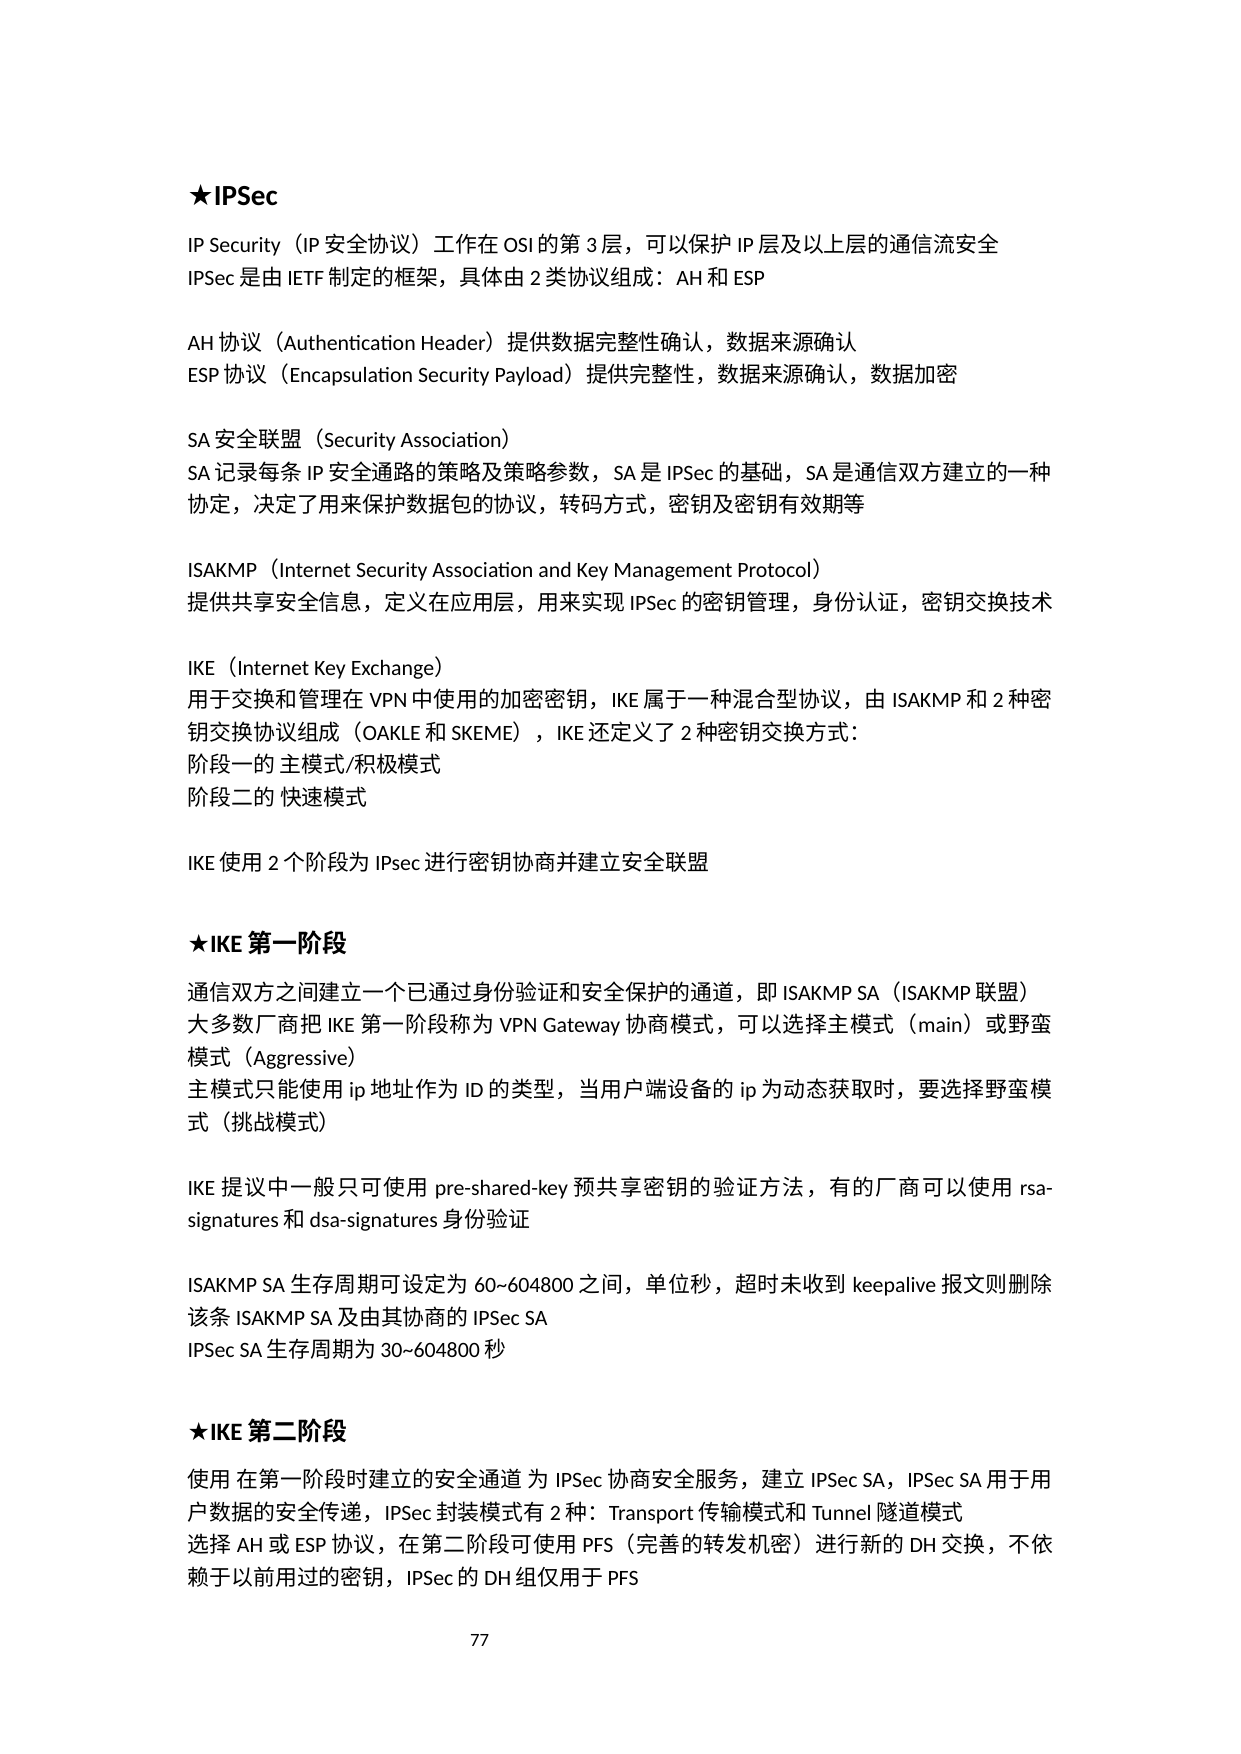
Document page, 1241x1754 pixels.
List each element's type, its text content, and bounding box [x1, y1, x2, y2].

text 主模式只能使用ip地址作为ID的类型，当用户端设备的ip为动态获取时，要选择野蛮模式（挑战模式） [187, 1072, 1053, 1137]
text ★IKE第二阶段 [187, 1397, 1053, 1462]
text 选择AH或ESP协议，在第二阶段可使用PFS（完善的转发机密）进行新的DH交换，不依赖于以前用过的密钥，IPSec的DH组仅用于PFS [187, 1527, 1053, 1592]
text SA记录每条IP安全通路的策略及策略参数，SA是IPSec的基础，SA是通信双方建立的一种协定，决定了用来保护数据包的协议，转码方式，密钥及密钥有效期等 [187, 454, 1053, 519]
text ESP协议（Encapsulation Security Payload）提供完整性，数据来源确认，数据加密 [187, 357, 1053, 389]
text IKE提议中一般只可使用pre-shared-key预共享密钥的验证方法，有的厂商可以使用rsa-signatures和dsa-signatures身份验证 [187, 1169, 1053, 1234]
text IPSec SA生存周期为30~604800秒 [187, 1332, 1053, 1364]
text ★IKE第一阶段 [187, 909, 1053, 974]
text ISAKMP SA生存周期可设定为60~604800之间，单位秒，超时未收到keepalive报文则删除该条ISAKMP SA及由其协商的IPSec SA [187, 1267, 1053, 1332]
text 阶段二的 快速模式 [187, 779, 1053, 812]
text ISAKMP（Internet Security Association and Key Management Protocol） [187, 552, 1053, 584]
text AH协议（Authentication Header）提供数据完整性确认，数据来源确认 [187, 324, 1053, 357]
text IPSec是由IETF制定的框架，具体由2类协议组成：AH和ESP [187, 259, 1053, 292]
text 用于交换和管理在VPN中使用的加密密钥，IKE属于一种混合型协议，由ISAKMP和2种密钥交换协议组成（OAKLE和SKEME），IKE还定义了2种密钥交换方式： [187, 682, 1053, 747]
text 提供共享安全信息，定义在应用层，用来实现IPSec的密钥管理，身份认证，密钥交换技术 [187, 584, 1053, 617]
text IKE使用2个阶段为IPsec进行密钥协商并建立安全联盟 [187, 844, 1053, 877]
text 阶段一的 主模式/积极模式 [187, 747, 1053, 779]
text IP Security（IP安全协议）工作在OSI的第3层，可以保护IP层及以上层的通信流安全 [187, 227, 1053, 259]
text 大多数厂商把IKE第一阶段称为VPN Gateway协商模式，可以选择主模式（main）或野蛮模式（Aggressive） [187, 1007, 1053, 1072]
text 使用 在第一阶段时建立的安全通道 为IPSec 协商安全服务，建立IPSec SA，IPSec SA用于用户数据的安全传递，IPSec封装模式有2种：Transport传输模式和Tunnel隧道模式 [187, 1462, 1053, 1527]
text ★IPSec [187, 162, 1053, 227]
text IKE（Internet Key Exchange） [187, 649, 1053, 682]
text SA安全联盟（Security Association） [187, 422, 1053, 454]
text 通信双方之间建立一个已通过身份验证和安全保护的通道，即ISAKMP SA（ISAKMP联盟） [187, 974, 1053, 1007]
